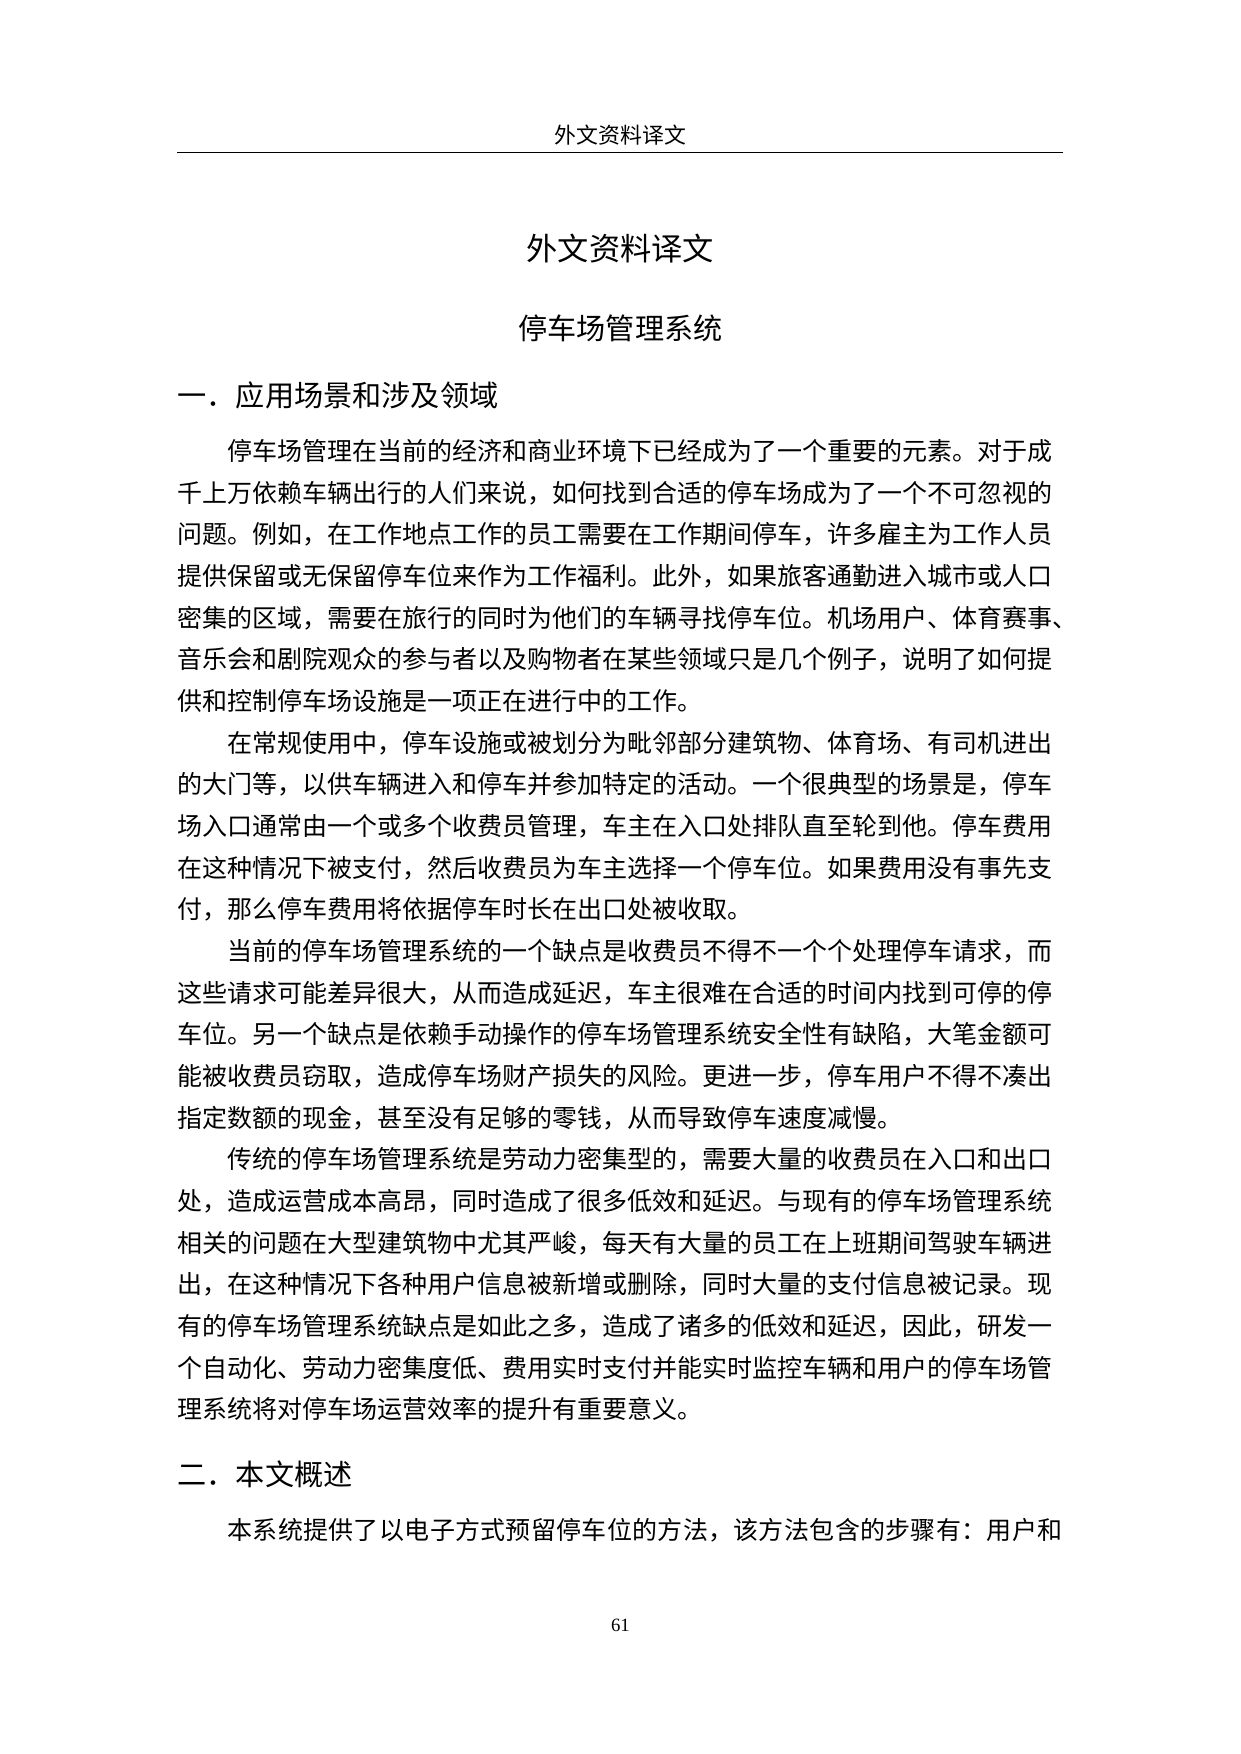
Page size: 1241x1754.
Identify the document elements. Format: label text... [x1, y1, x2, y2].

text 传统的停车场管理系统是劳动力密集型的，需要大量的收费员在入口和出口处，造成运营成本高昂，同时造成了很多低效和延迟。与现有的停车场管理系统相关的问题在大型建筑物中尤其严峻，每天有大量的员工在上班期间驾驶车辆进出，在这种情况下各种用户信息被新增或删除，同时大量的支付信息被记录。现有的停车场管理系统缺点是如此之多，造成了诸多的低效和延迟，因此，研发一个自动化、劳动力密集度低、费用实时支付并能实时监控车辆和用户的停车场管理系统将对停车场运营效率的提升有重要意义。 [177, 1136, 1063, 1427]
text 停车场管理在当前的经济和商业环境下已经成为了一个重要的元素。对于成千上万依赖车辆出行的人们来说，如何找到合适的停车场成为了一个不可忽视的问题。例如，在工作地点工作的员工需要在工作期间停车，许多雇主为工作人员提供保留或无保留停车位来作为工作福利。此外，如果旅客通勤进入城市或人口密集的区域，需要在旅行的同时为他们的车辆寻找停车位。机场用户、体育赛事、音乐会和剧院观众的参与者以及购物者在某些领域只是几个例子，说明了如何提供和控制停车场设施是一项正在进行中的工作。 [177, 427, 1063, 719]
text 外文资料译文 [177, 227, 1063, 269]
text 当前的停车场管理系统的一个缺点是收费员不得不一个个处理停车请求，而这些请求可能差异很大，从而造成延迟，车主很难在合适的时间内找到可停的停车位。另一个缺点是依赖手动操作的停车场管理系统安全性有缺陷，大笔金额可能被收费员窃取，造成停车场财产损失的风险。更进一步，停车用户不得不凑出指定数额的现金，甚至没有足够的零钱，从而导致停车速度减慢。 [177, 927, 1063, 1136]
text 二．本文概述 [177, 1452, 1063, 1494]
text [177, 1506, 1063, 1548]
text 一．应用场景和涉及领域 [177, 373, 1063, 415]
text 在常规使用中，停车设施或被划分为毗邻部分建筑物、体育场、有司机进出的大门等，以供车辆进入和停车并参加特定的活动。一个很典型的场景是，停车场入口通常由一个或多个收费员管理，车主在入口处排队直至轮到他。停车费用在这种情况下被支付，然后收费员为车主选择一个停车位。如果费用没有事先支付，那么停车费用将依据停车时长在出口处被收取。 [177, 719, 1063, 927]
text 停车场管理系统 [177, 306, 1063, 348]
